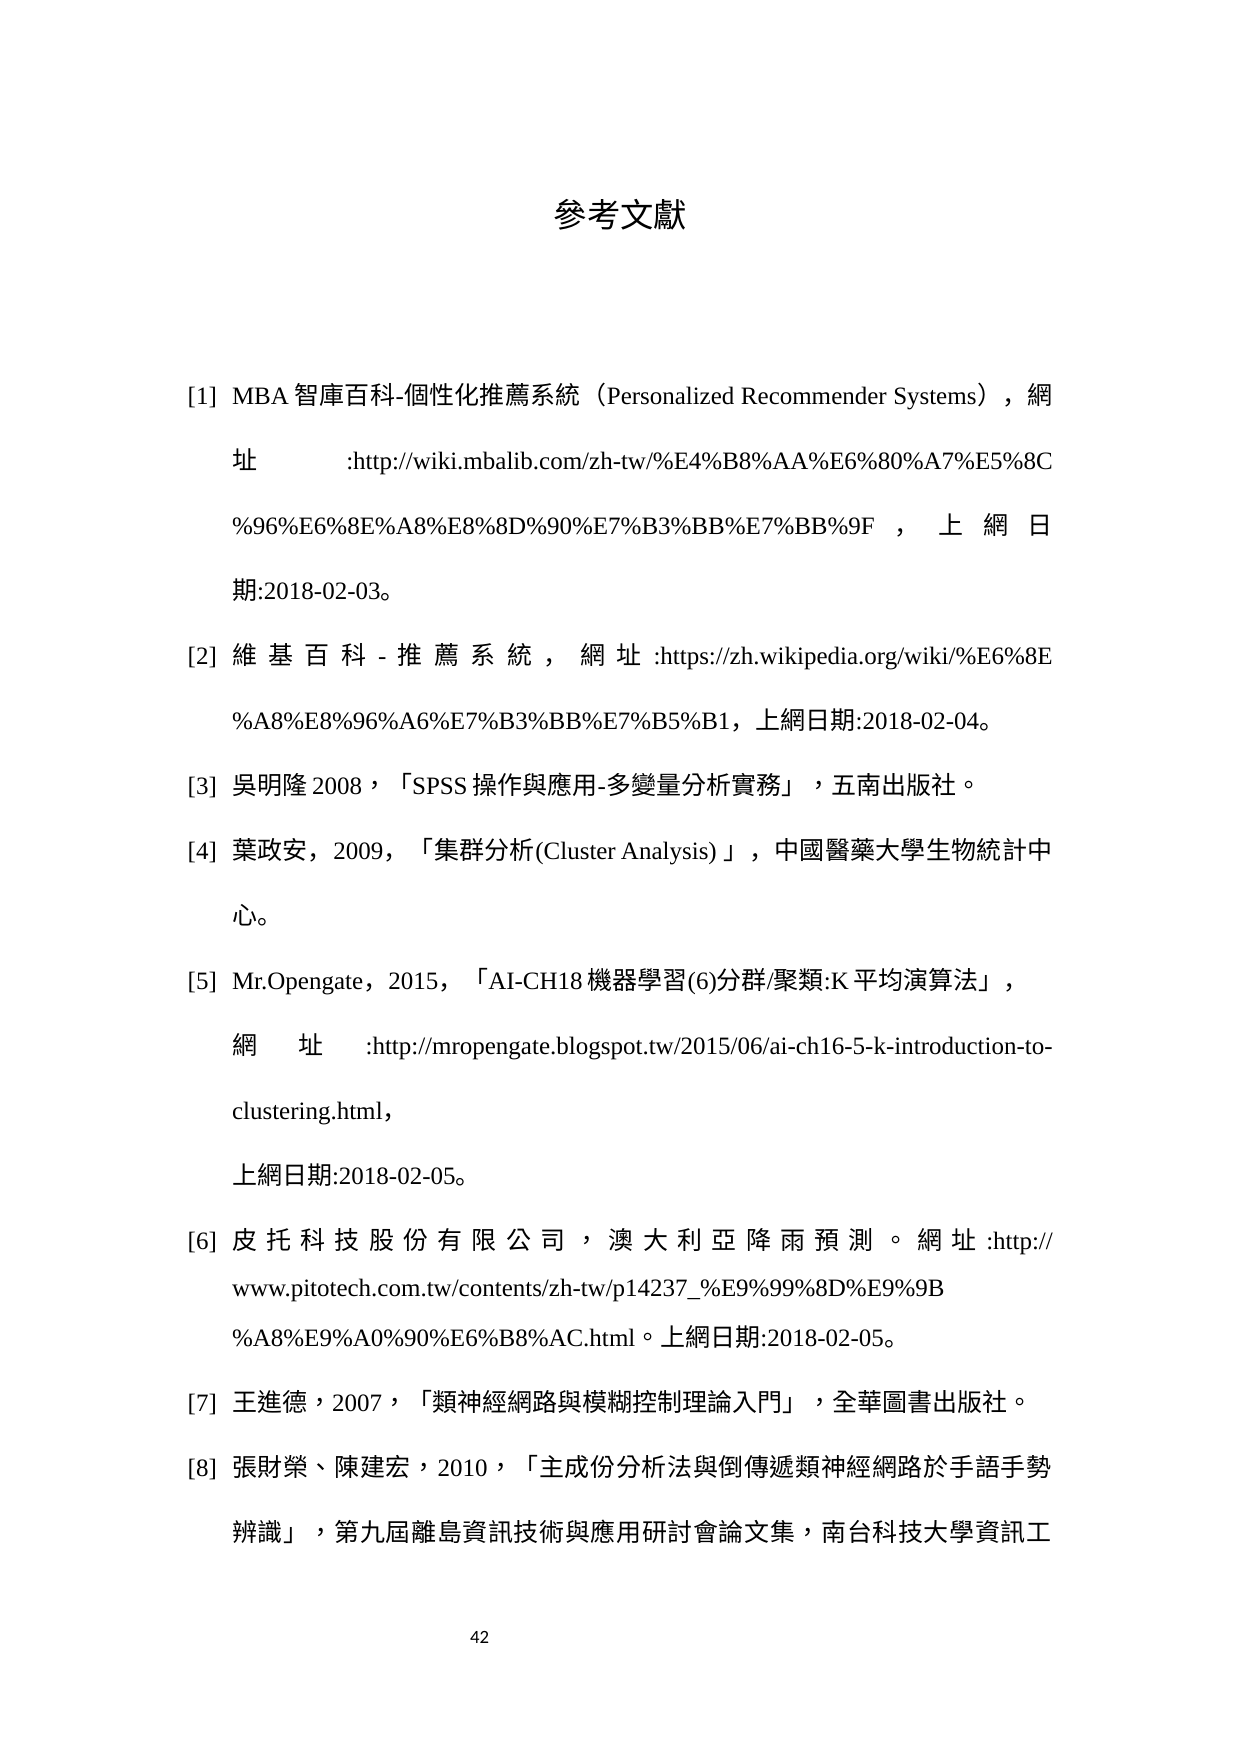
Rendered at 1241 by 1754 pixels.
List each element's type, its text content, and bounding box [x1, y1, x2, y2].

list 王進德，2007，「類神經網路與模糊控制理論入門」，全華圖書出版社。 [187, 1368, 1053, 1433]
list MBA智庫百科-個性化推薦系統（Personalized Recommender Systems），網址:http://wiki.mbalib.com/zh-tw/%E4%B8%AA%E6%80%A7%E5%8C%96%E6%8E%A8%E8%8D%90%E7%B3%BB%E7%BB%9F，上網日期:2018-02-03。 [187, 361, 1053, 621]
list 皮托科技股份有限公司，澳大利亞降雨預測。網址:http://www.pitotech.com.tw/contents/zh-tw/p14237_%E9%99%8D%E9%9B%A8%E9%A0%90%E6%B8%AC.html。上網日期:2018-02-05。 [187, 1206, 1053, 1368]
list 維基百科-推薦系統，網址:https://zh.wikipedia.org/wiki/%E6%8E%A8%E8%96%A6%E7%B3%BB%E7%B5%B1，上網日期:2018-02-04。 [187, 621, 1053, 751]
list 葉政安，2009，「集群分析(Cluster Analysis) 」，中國醫藥大學生物統計中心。 [187, 816, 1053, 946]
subtitle 參考文獻 [187, 181, 1053, 246]
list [187, 1433, 1053, 1563]
list Mr.Opengate，2015，「AI-CH18機器學習(6)分群/聚類:K平均演算法」， 網址:http://mropengate.blogspot.tw/2015/06/ai-ch16-5-k-introduction-to-clustering.html， 上網日期:2018-02-05。 [187, 946, 1053, 1206]
list 吳明隆2008，「SPSS操作與應用-多變量分析實務」，五南出版社。 [187, 751, 1053, 816]
